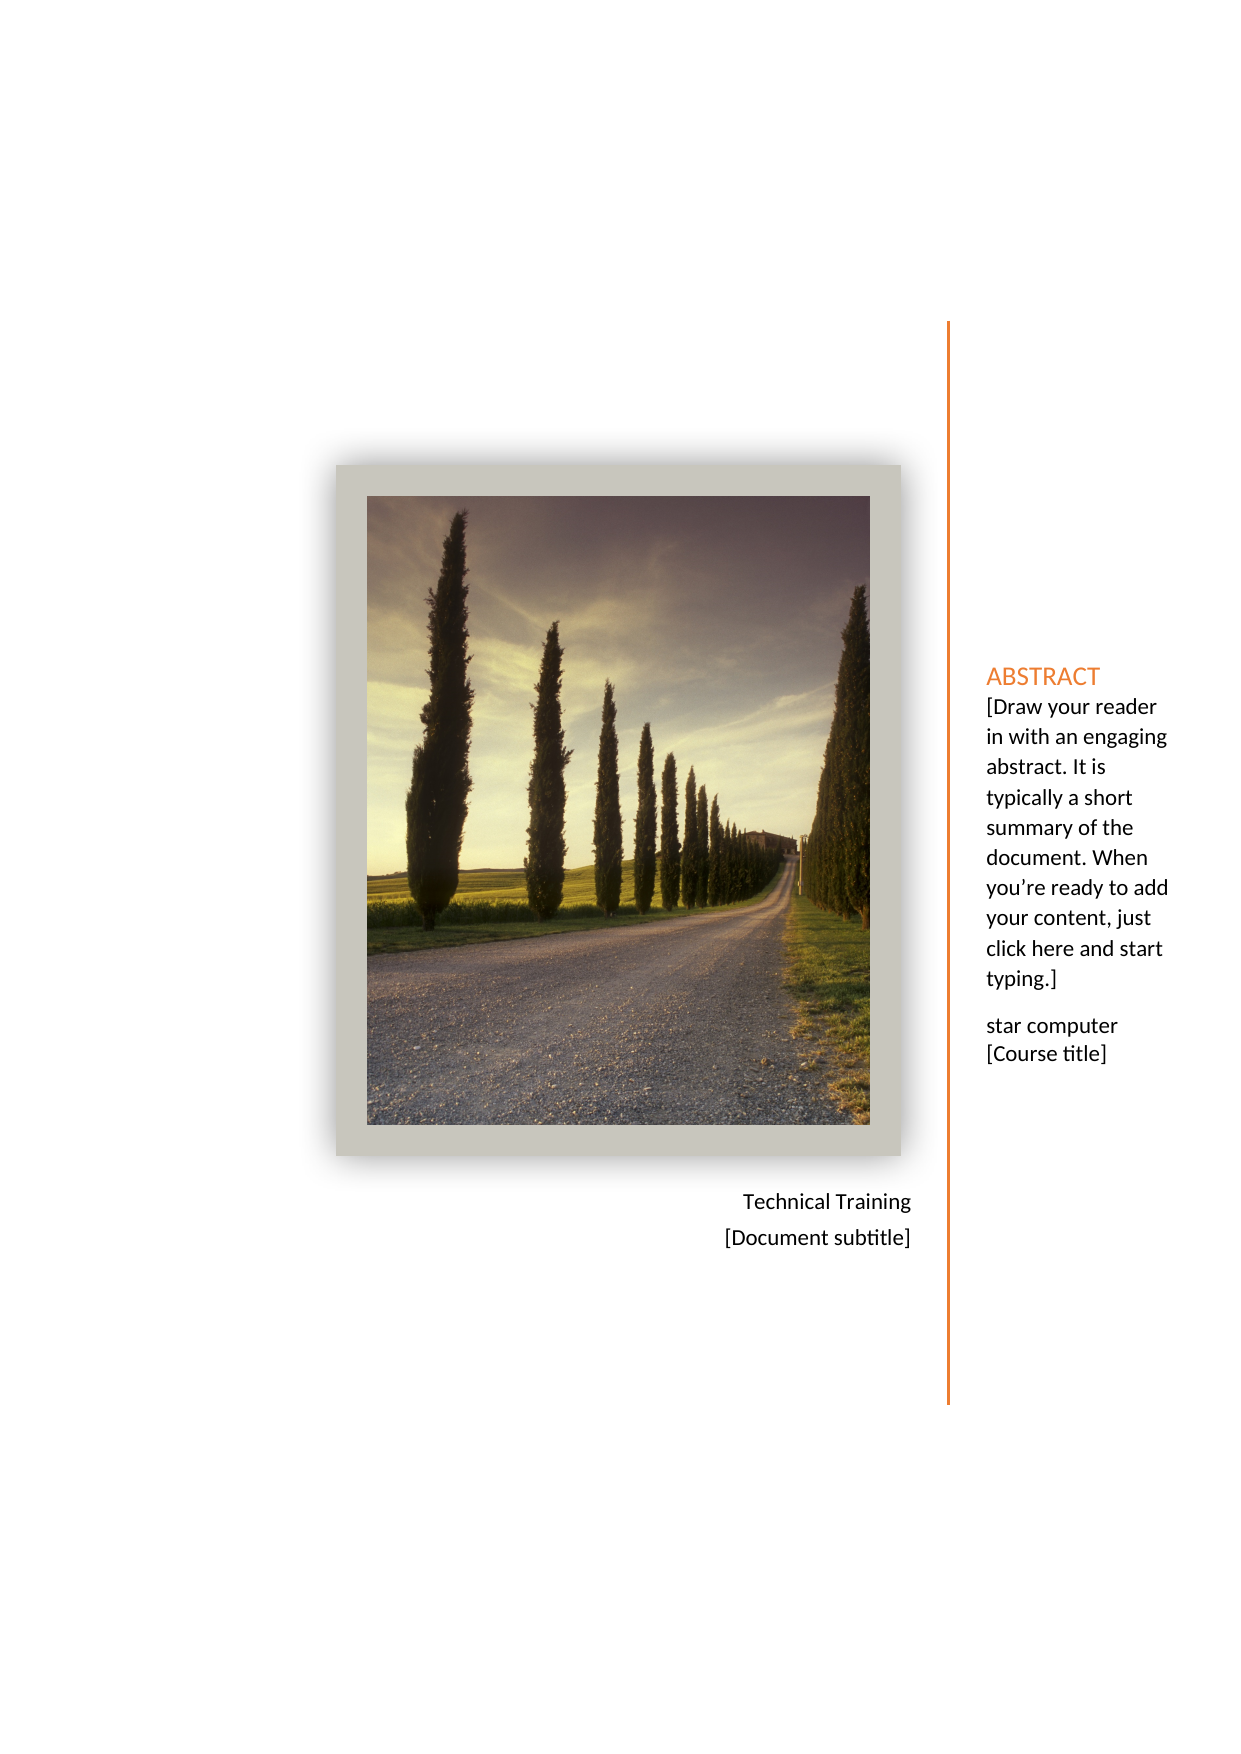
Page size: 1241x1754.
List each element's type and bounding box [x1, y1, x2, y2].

picture [367, 496, 870, 1125]
